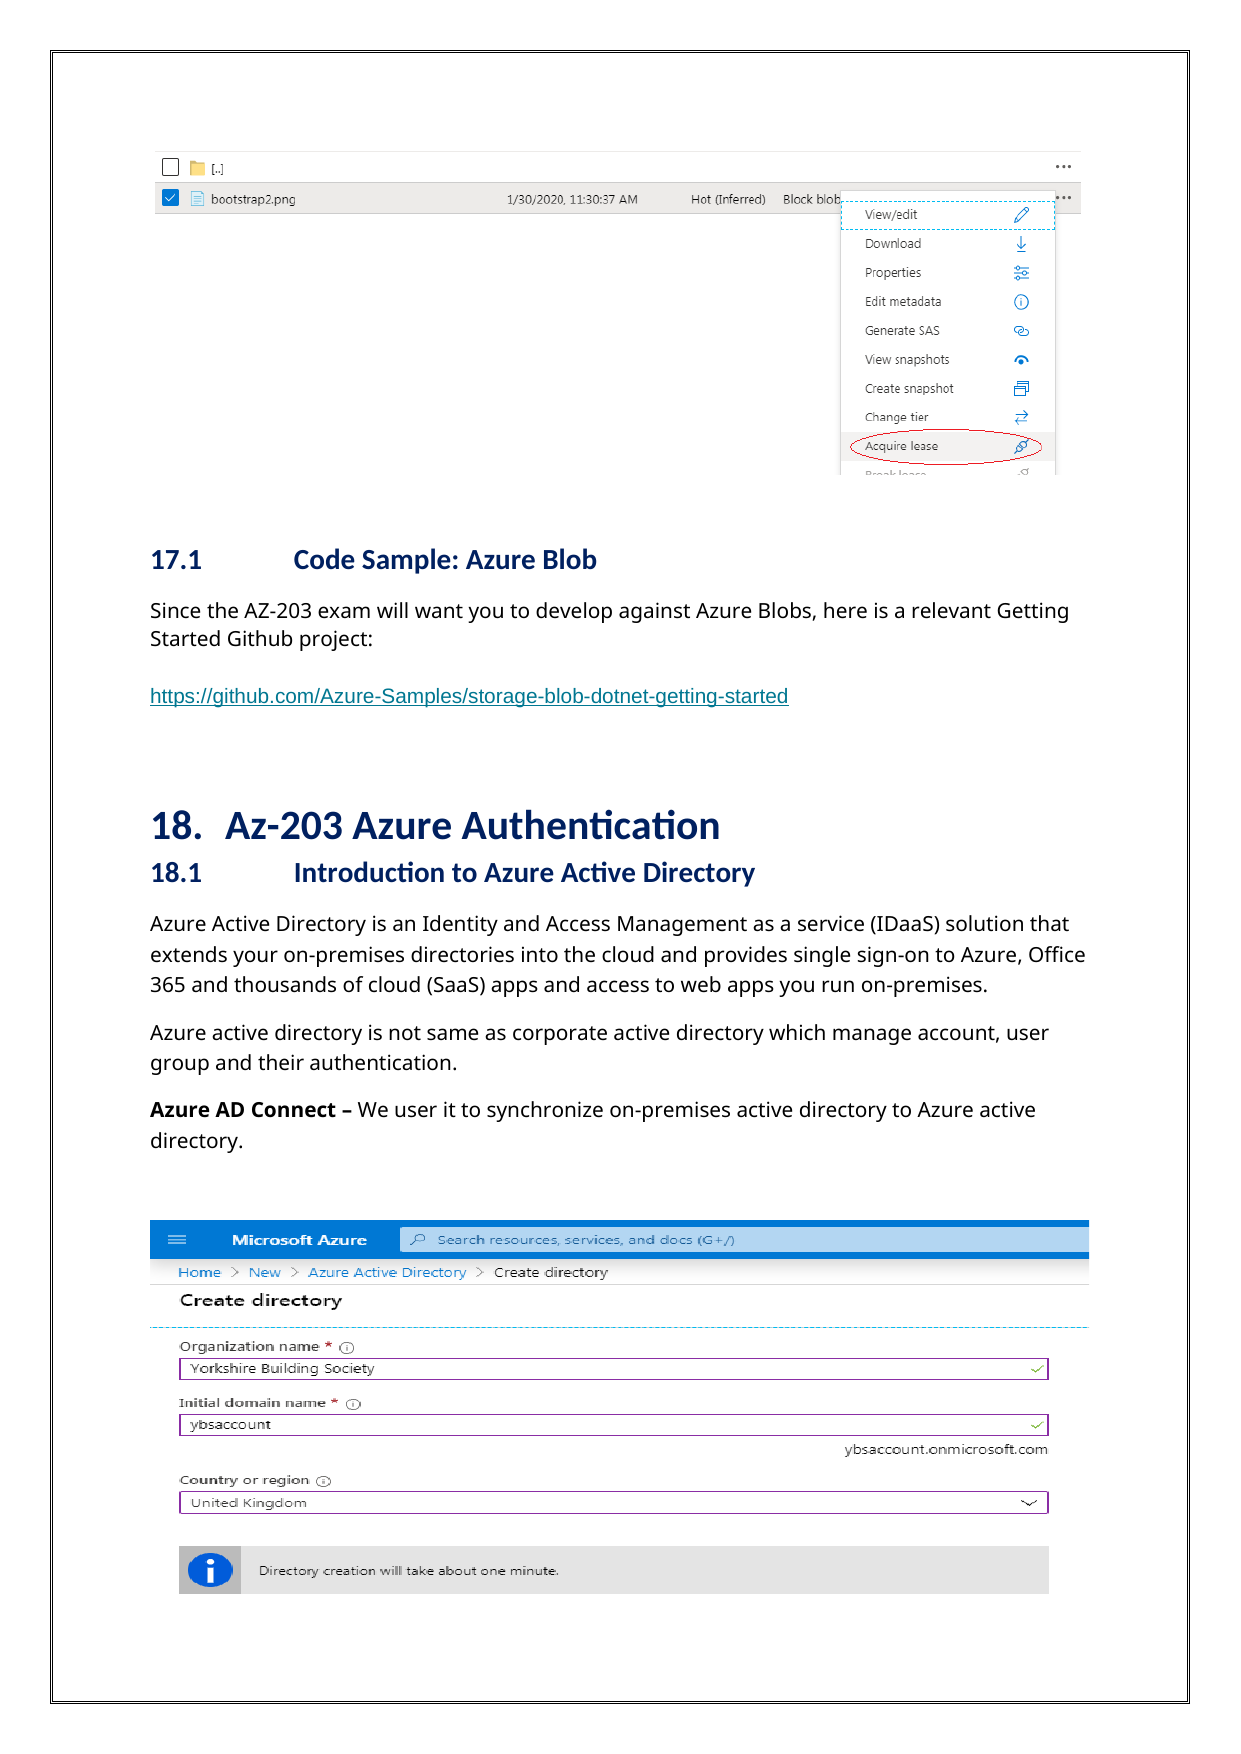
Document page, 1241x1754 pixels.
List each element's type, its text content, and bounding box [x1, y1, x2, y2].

picture [150, 150, 1090, 475]
list Introduction to Azure Active Directory [150, 854, 1090, 889]
list Az-203 Azure Authentication [150, 799, 1090, 850]
text https://github.com/Azure-Samples/storage-blob-dotnet-getting-started [150, 684, 1090, 708]
picture [150, 1220, 1090, 1603]
text Azure AD Connect – We user it to synchronize on-premises active directory to Azure active directory. [150, 1096, 1090, 1154]
text Azure active directory is not same as corporate active directory which manage account, user group and their authentication. [150, 1018, 1090, 1077]
text Azure Active Directory is an Identity and Access Management as a service (IDaaS) solution that extends your on-premises directories into the cloud and provides single sign-on to Azure, Office 365 and thousands of cloud (SaaS) apps and access to web apps you run on-premises. [150, 909, 1090, 999]
list Code Sample: Azure Blob [150, 541, 1090, 577]
text Since the AZ-203 exam will want you to develop against Azure Blobs, here is a relevant Getting Started Github project: [150, 596, 1090, 653]
